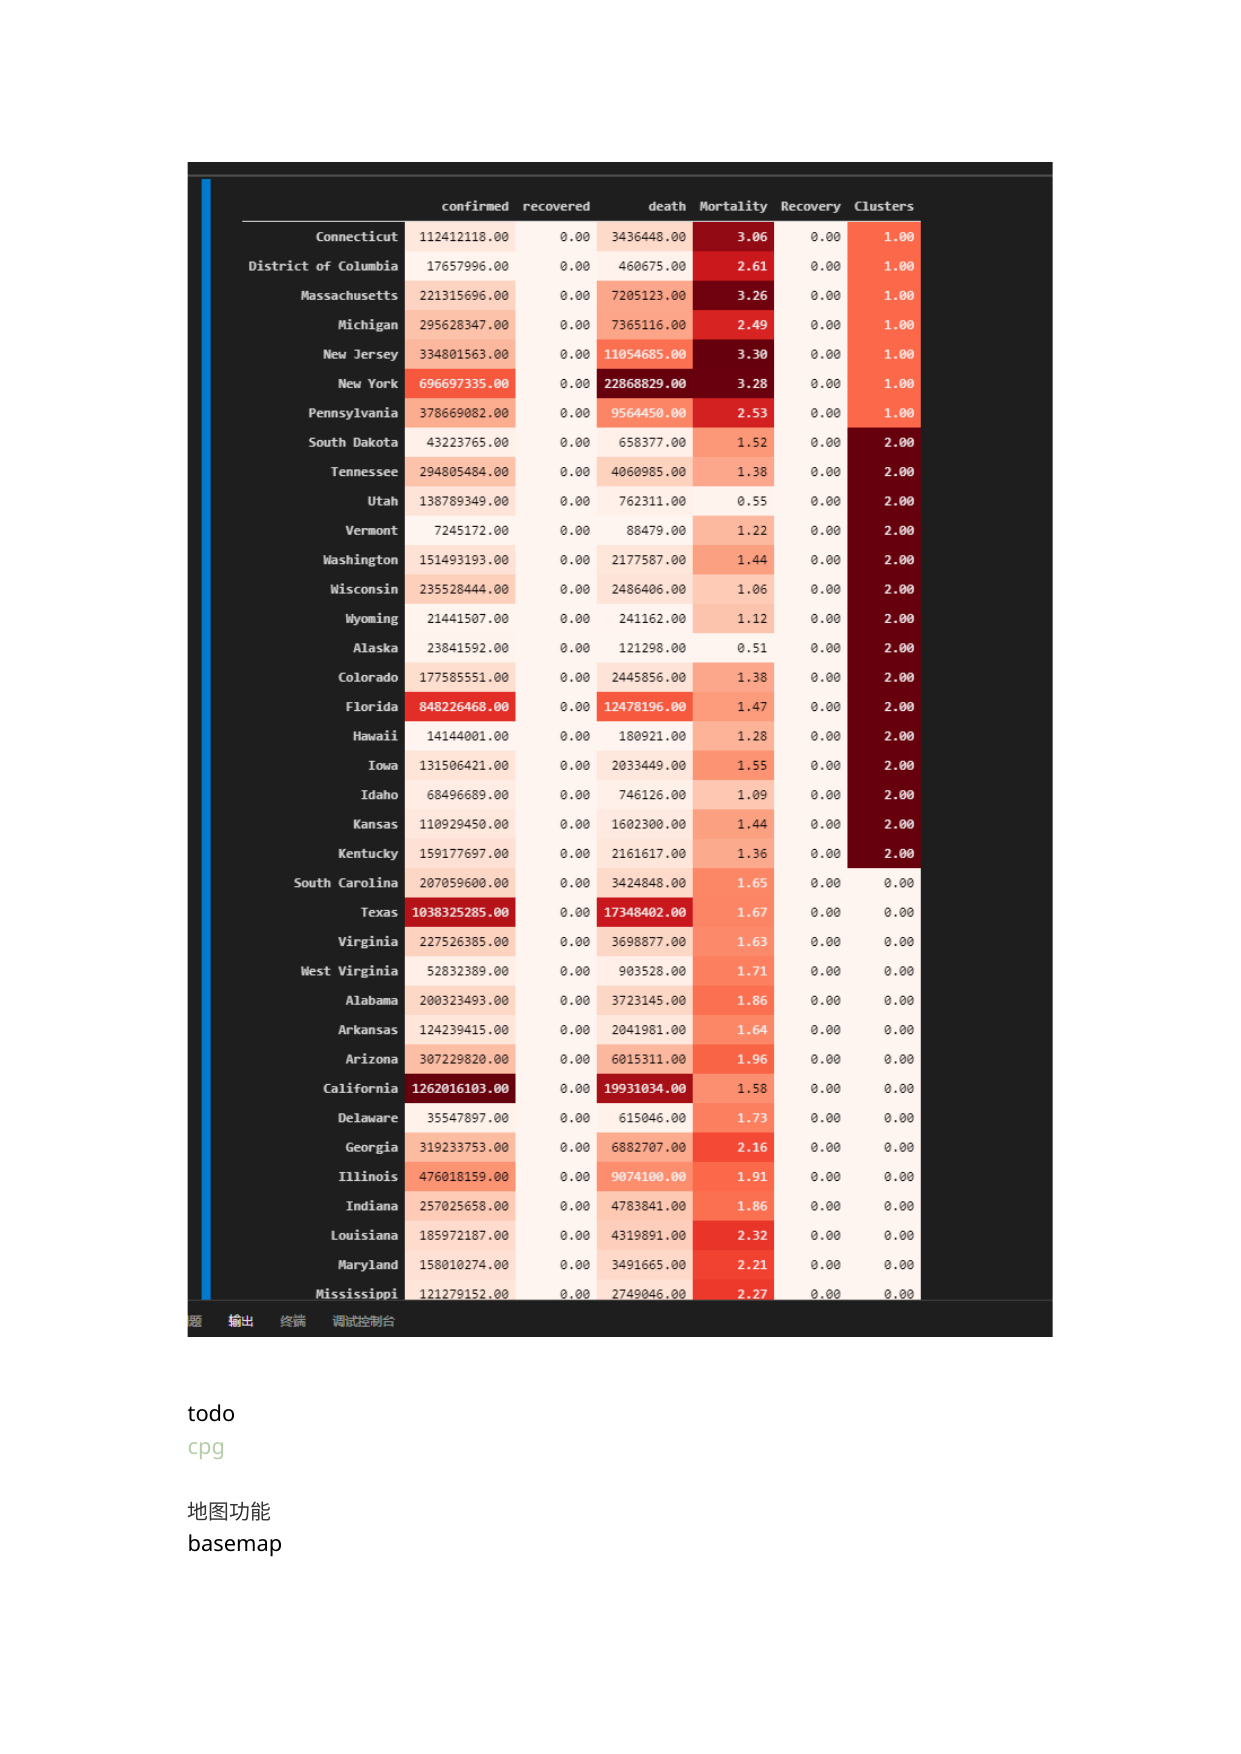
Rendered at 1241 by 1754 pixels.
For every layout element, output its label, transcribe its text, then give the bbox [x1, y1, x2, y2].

text 地图功能 [187, 1494, 1053, 1527]
text cpg [187, 1429, 1053, 1462]
text todo [187, 1397, 1053, 1429]
picture [187, 162, 1053, 1337]
text basemap [187, 1527, 1053, 1559]
